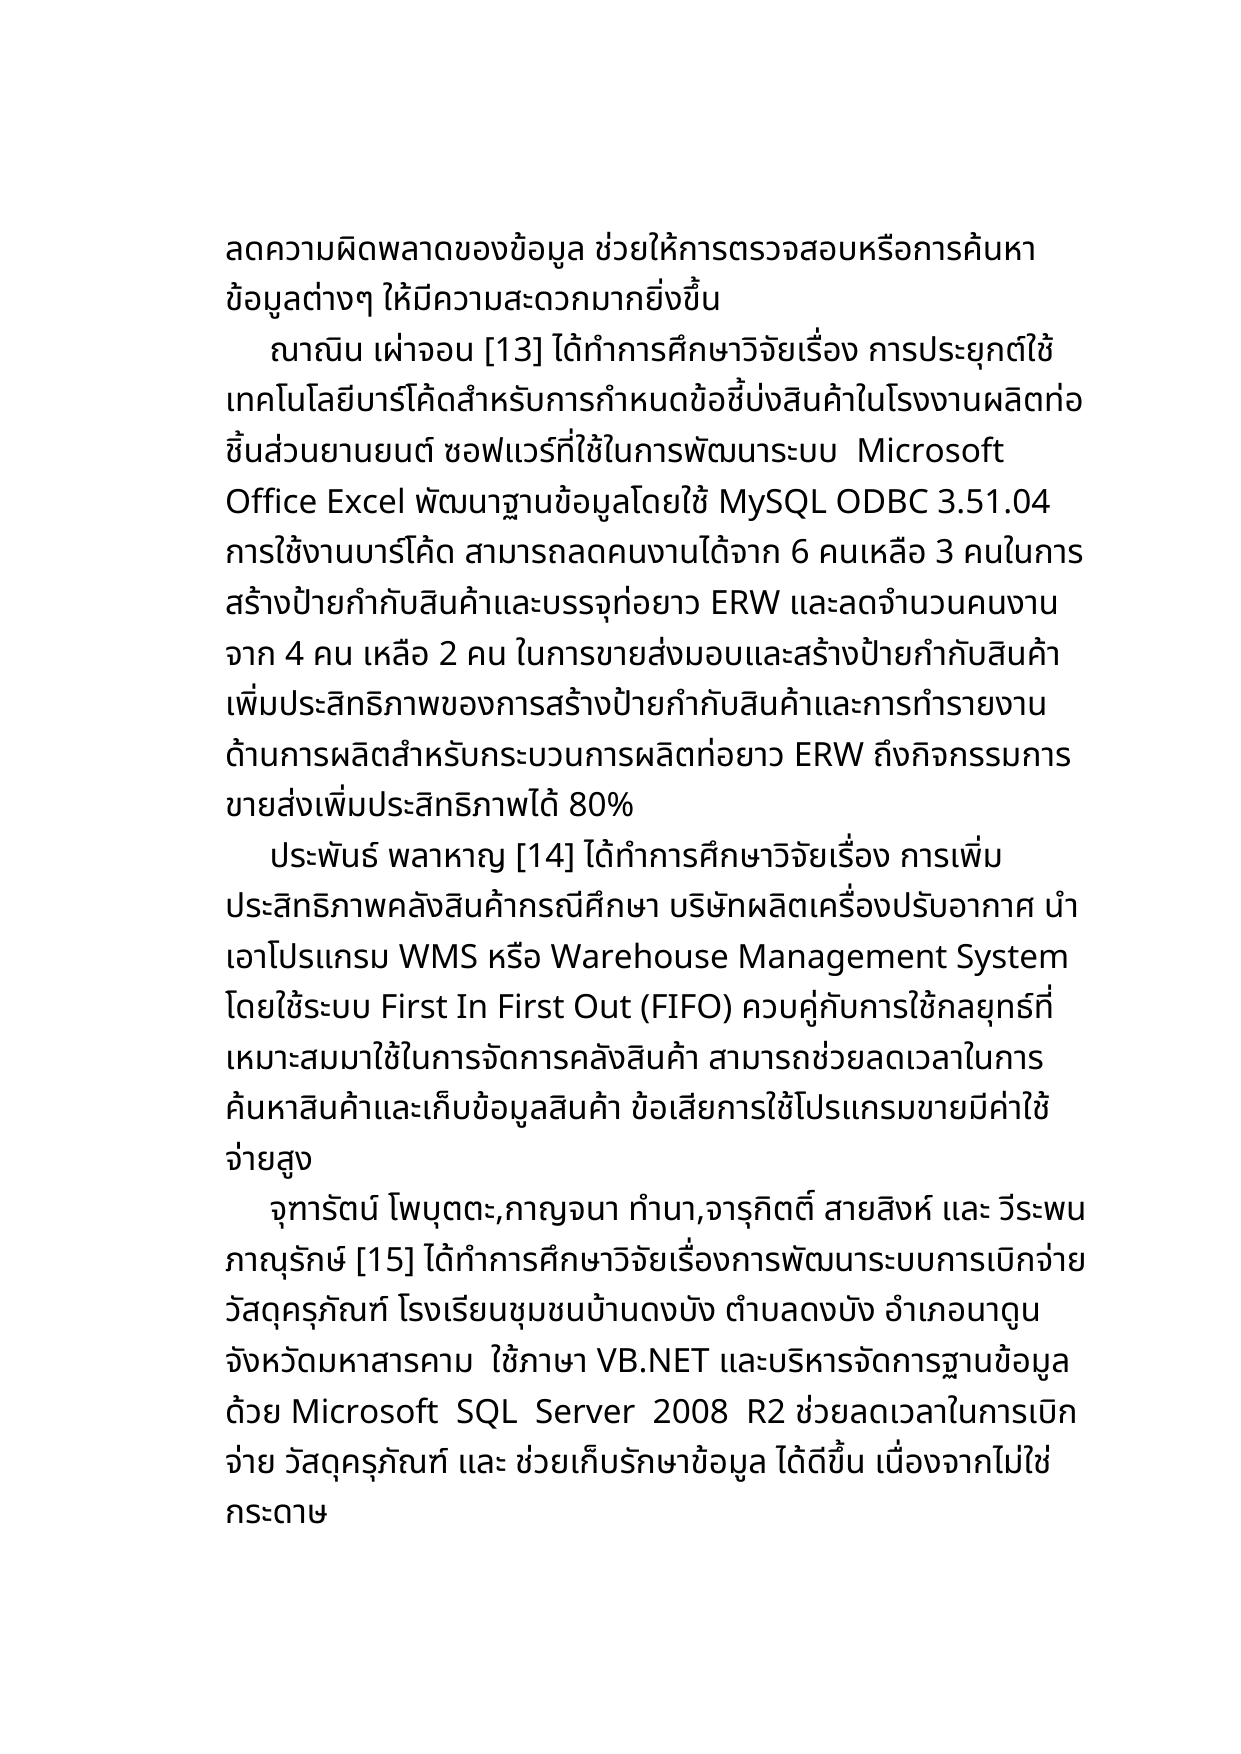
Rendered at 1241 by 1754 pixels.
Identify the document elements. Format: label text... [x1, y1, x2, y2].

text ณาณิน เผ่าจอน [13] ได้ทำการศึกษาวิจัยเรื่อง การประยุกต์ใช้เทคโนโลยีบาร์โค้ดสำหรับการกำหนดข้อชี้บ่งสินค้าในโรงงานผลิตท่อชิ้นส่วนยานยนต์ ซอฟแวร์ที่ใช้ในการพัฒนาระบบ Microsoft Office Excel พัฒนาฐานข้อมูลโดยใช้ MySQL ODBC 3.51.04 การใช้งานบาร์โค้ด สามารถลดคนงานได้จาก 6 คนเหลือ 3 คนในการสร้างป้ายกำกับสินค้าและบรรจุท่อยาว ERW และลดจำนวนคนงานจาก 4 คน เหลือ 2 คน ในการขายส่งมอบและสร้างป้ายกำกับสินค้า เพิ่มประสิทธิภาพของการสร้างป้ายกำกับสินค้าและการทำรายงานด้านการผลิตสำหรับกระบวนการผลิตท่อยาว ERW ถึงกิจกรรมการขายส่งเพิ่มประสิทธิภาพได้ 80% [225, 326, 1090, 832]
text จุฑารัตน์ โพบุตตะ,กาญจนา ทำนา,จารุกิตติ์ สายสิงห์ และ วีระพน ภาณุรักษ์ [15] ได้ทำการศึกษาวิจัยเรื่องการพัฒนาระบบการเบิกจ่ายวัสดุครุภัณฑ์ โรงเรียนชุมชนบ้านดงบัง ตำบลดงบัง อำเภอนาดูน จังหวัดมหาสารคาม ใช้ภาษา VB.NET และบริหารจัดการฐานข้อมูลด้วย Microsoft SQL Server 2008 R2 ช่วยลดเวลาในการเบิกจ่าย วัสดุครุภัณฑ์ และ ช่วยเก็บรักษาข้อมูล ได้ดีขึ้น เนื่องจากไม่ใช่กระดาษ [225, 1185, 1090, 1539]
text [225, 225, 1090, 326]
text ประพันธ์ พลาหาญ [14] ได้ทำการศึกษาวิจัยเรื่อง การเพิ่มประสิทธิภาพคลังสินค้ากรณีศึกษา บริษัทผลิตเครื่องปรับอากาศ นำเอาโปรแกรม WMS หรือ Warehouse Management System โดยใช้ระบบ First In First Out (FIFO) ควบคู่กับการใช้กลยุทธ์ที่เหมาะสมมาใช้ในการจัดการคลังสินค้า สามารถช่วยลดเวลาในการค้นหาสินค้าและเก็บข้อมูลสินค้า ข้อเสียการใช้โปรแกรมขายมีค่าใช้จ่ายสูง [225, 832, 1090, 1185]
